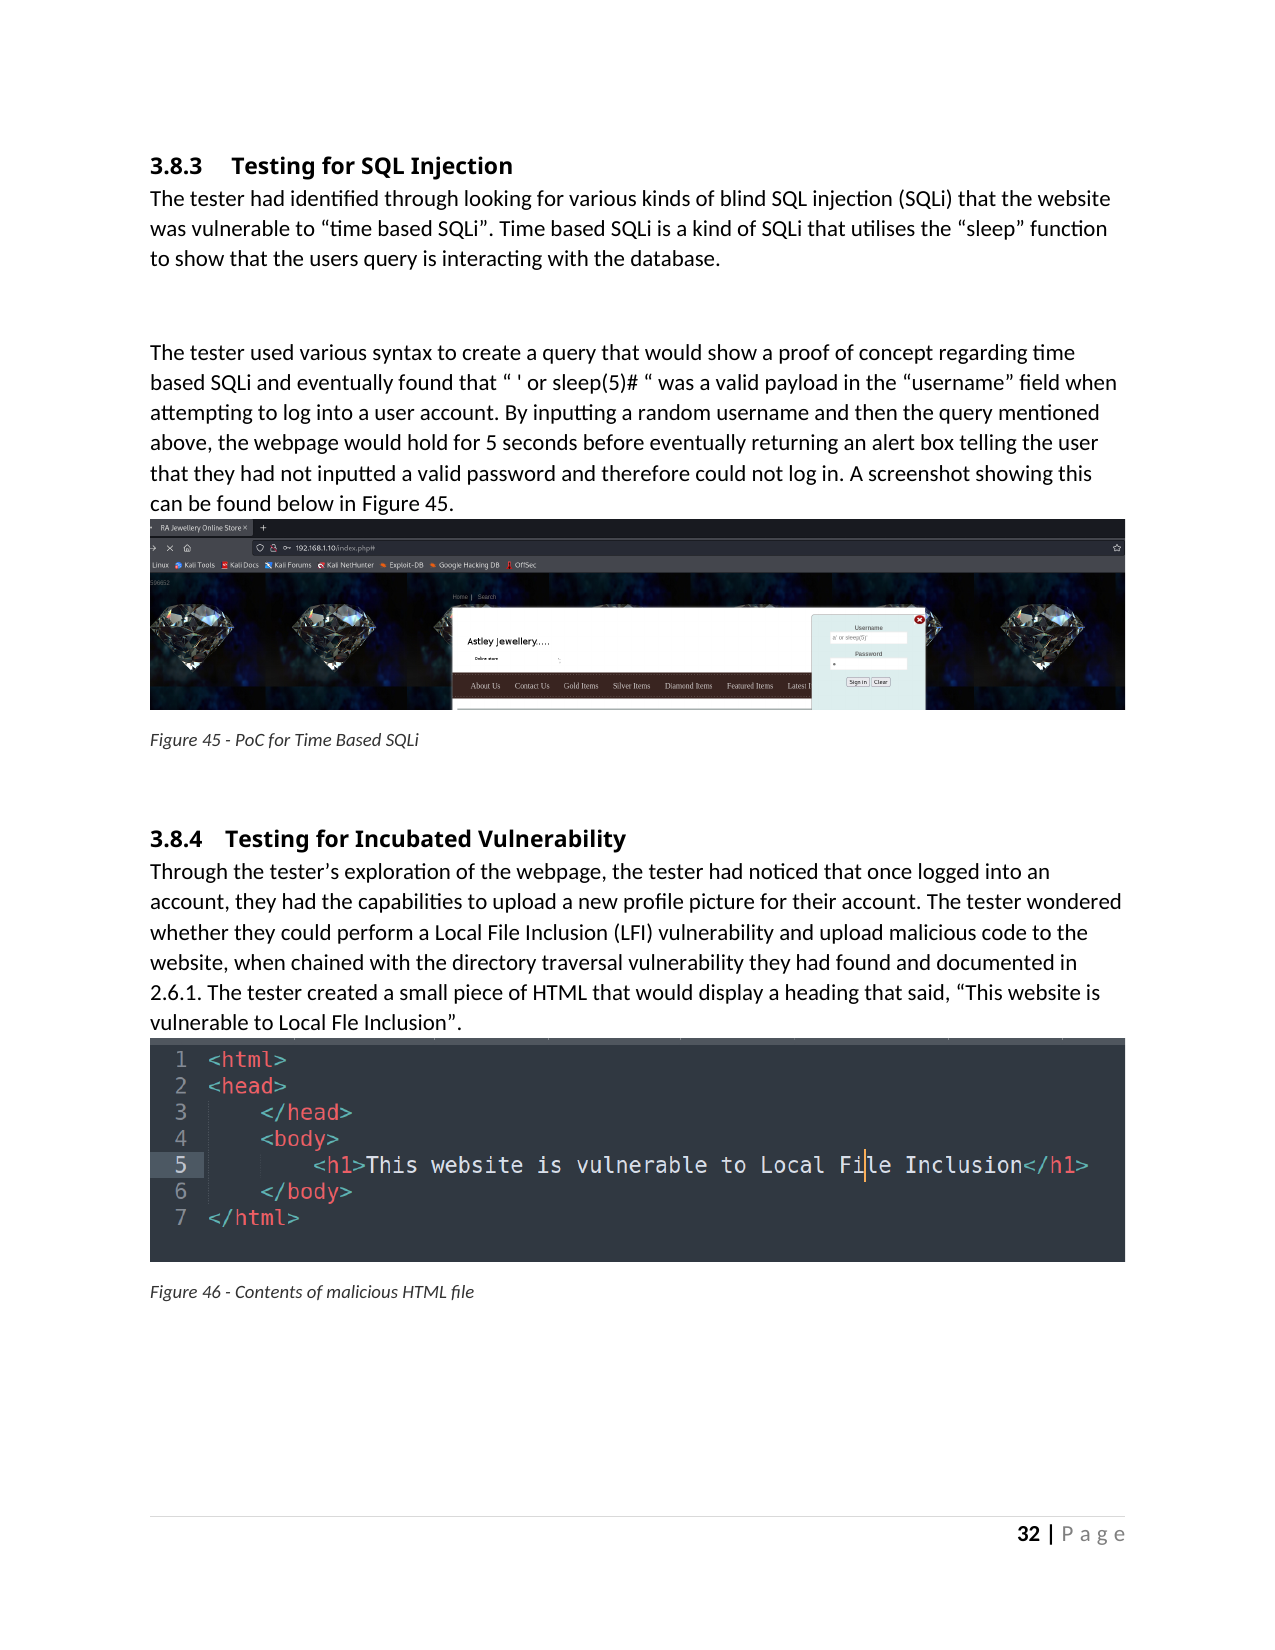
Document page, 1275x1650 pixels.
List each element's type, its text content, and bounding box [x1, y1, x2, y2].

picture [150, 1038, 1125, 1262]
text Figure 46 - Contents of malicious HTML file [150, 1281, 1125, 1304]
subtitle Testing for SQL Injection [150, 150, 1125, 181]
text Through the tester’s exploration of the webpage, the tester had noticed that once logged into an account, they had the capabilities to upload a new profile picture for their account. The tester wondered whether they could perform a Local File Inclusion (LFI) vulnerability and upload malicious code to the website, when chained with the directory traversal vulnerability they had found and documented in 2.6.1. The tester created a small piece of HTML that would display a heading that said, “This website is vulnerable to Local Fle Inclusion”. [150, 857, 1125, 1038]
text Figure 45 - PoC for Time Based SQLi [150, 729, 1125, 752]
subtitle Testing for Incubated Vulnerability [150, 823, 1125, 855]
text The tester had identified through looking for various kinds of blind SQL injection (SQLi) that the website was vulnerable to “time based SQLi”. Time based SQLi is a kind of SQLi that utilises the “sleep” function to show that the users query is interacting with the database. [150, 184, 1125, 272]
picture [150, 519, 1125, 710]
text The tester used various syntax to create a query that would show a proof of concept regarding time based SQLi and eventually found that “ ' or sleep(5)# “ was a valid payload in the “username” field when attempting to log into a user account. By inputting a random username and then the query mentioned above, the webpage would hold for 5 seconds before eventually returning an alert box telling the user that they had not inputted a valid password and therefore could not log in. A screenshot showing this can be found below in Figure 45. [150, 338, 1125, 519]
